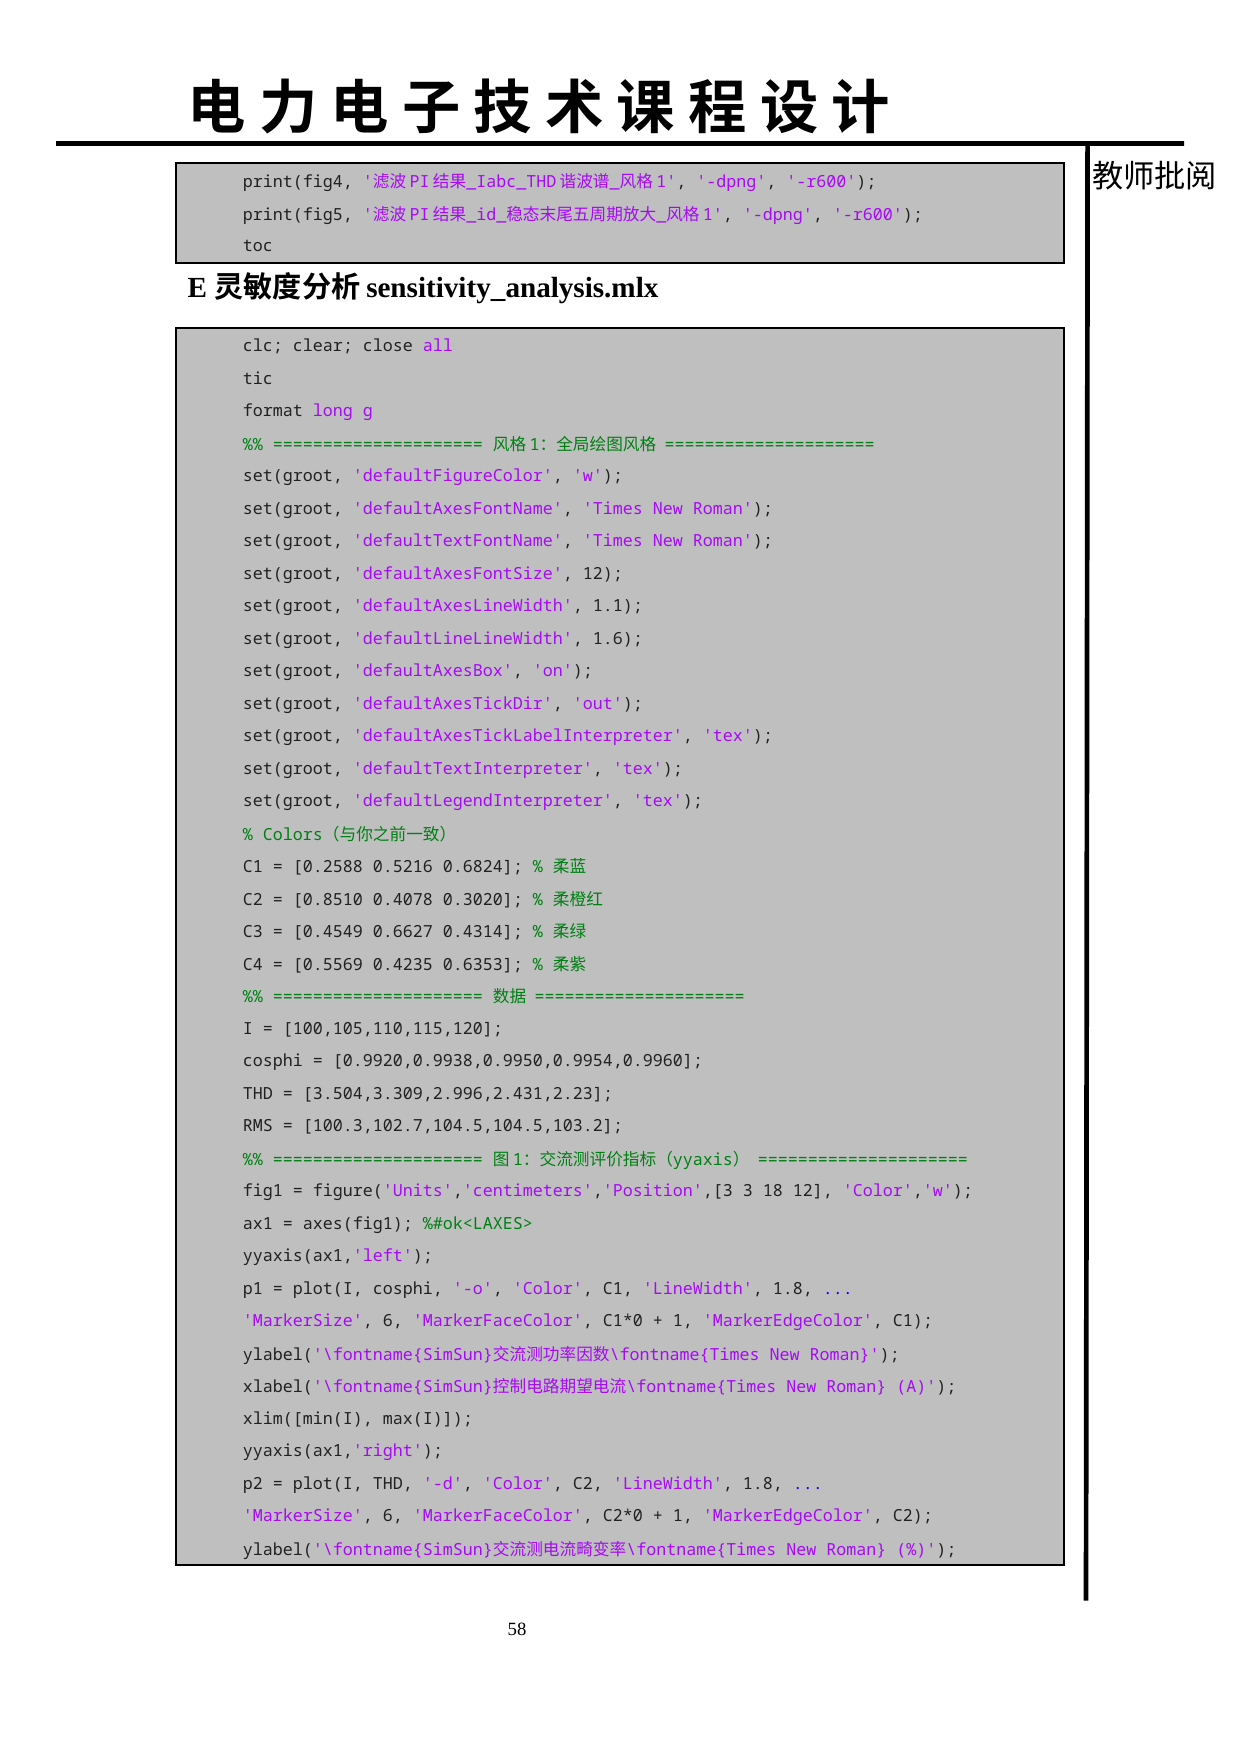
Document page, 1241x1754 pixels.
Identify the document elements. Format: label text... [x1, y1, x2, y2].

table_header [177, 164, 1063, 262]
text E 灵敏度分析sensitivity_analysis.mlx [187, 264, 1053, 306]
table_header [177, 329, 1063, 1564]
